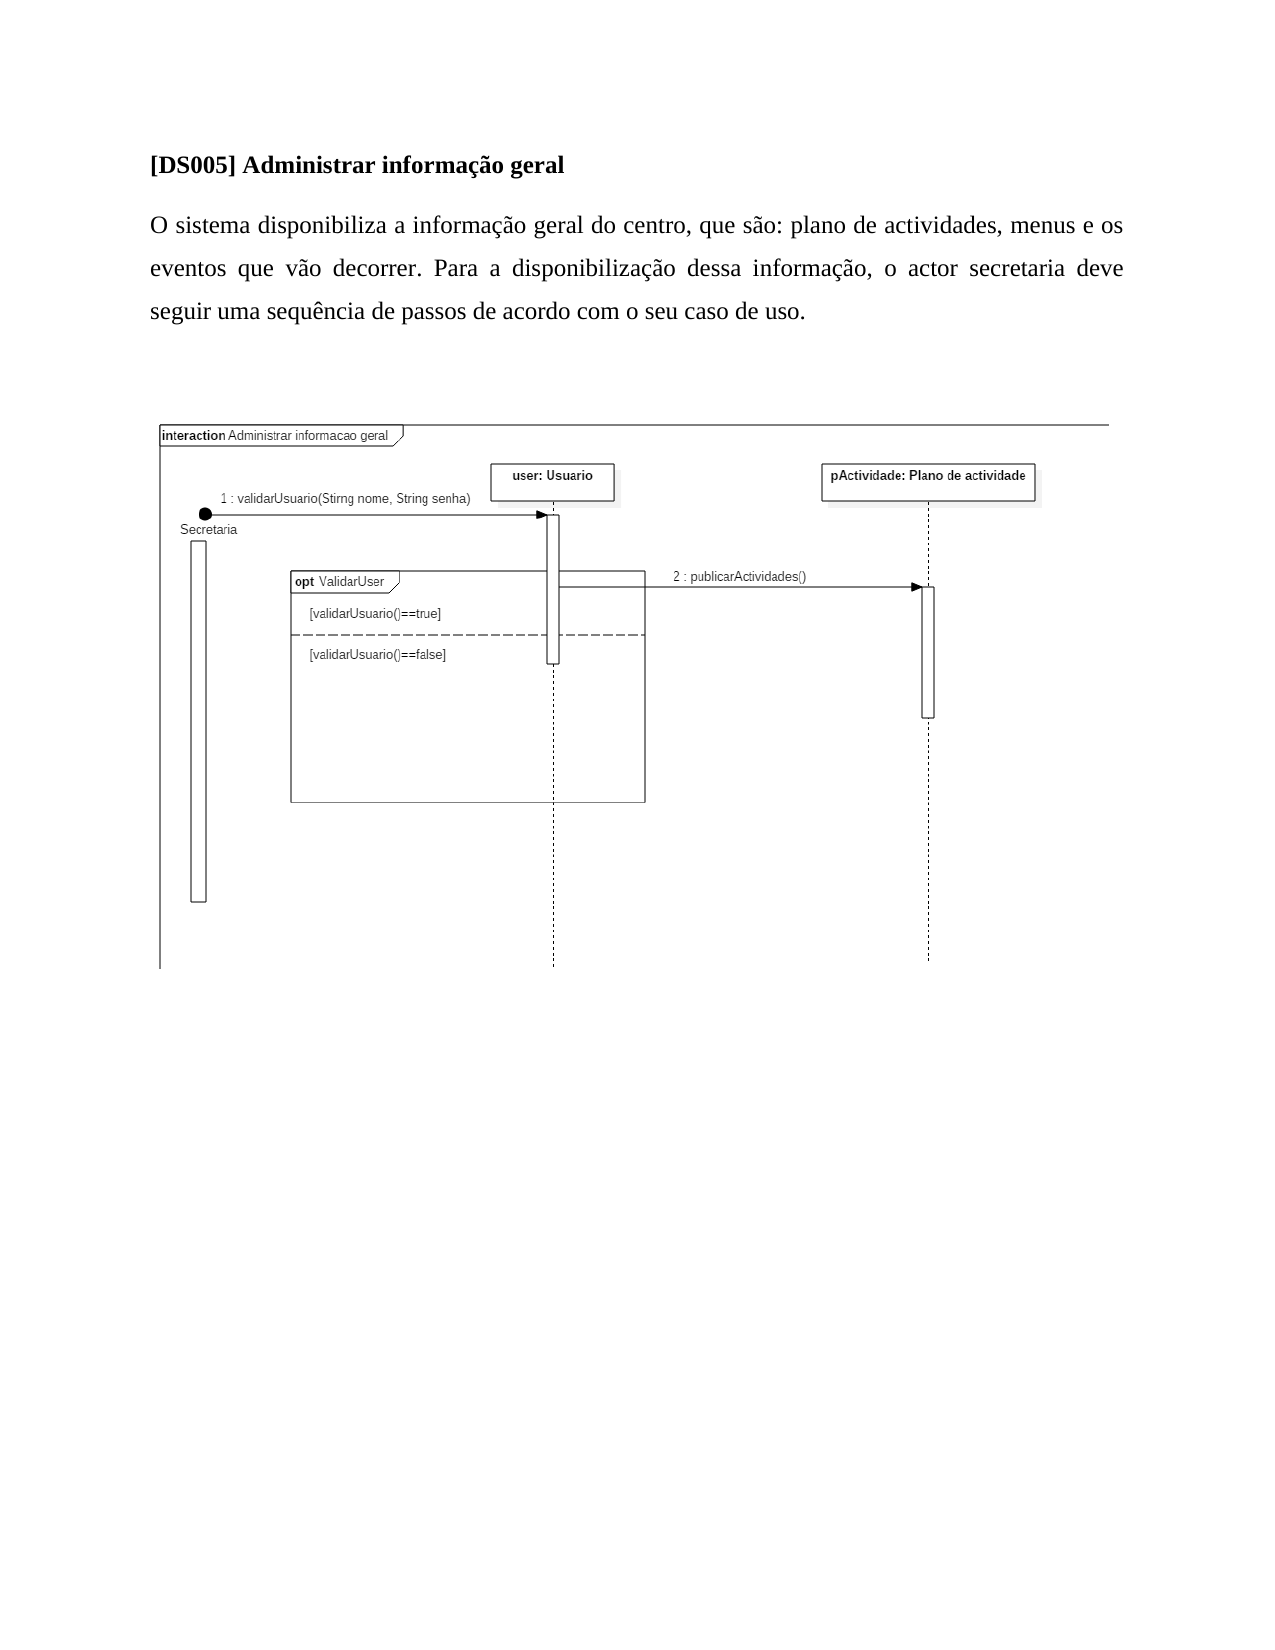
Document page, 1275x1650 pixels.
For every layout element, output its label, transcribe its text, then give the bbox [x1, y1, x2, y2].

text [DS005] Administrar informação geral [150, 150, 1125, 179]
picture [150, 415, 1109, 969]
text O sistema disponibiliza a informação geral do centro, que são: plano de actividades, menus e os eventos que vão decorrer. Para a disponibilização dessa informação, o actor secretaria deve seguir uma sequência de passos de acordo com o seu caso de uso. [150, 210, 1125, 325]
